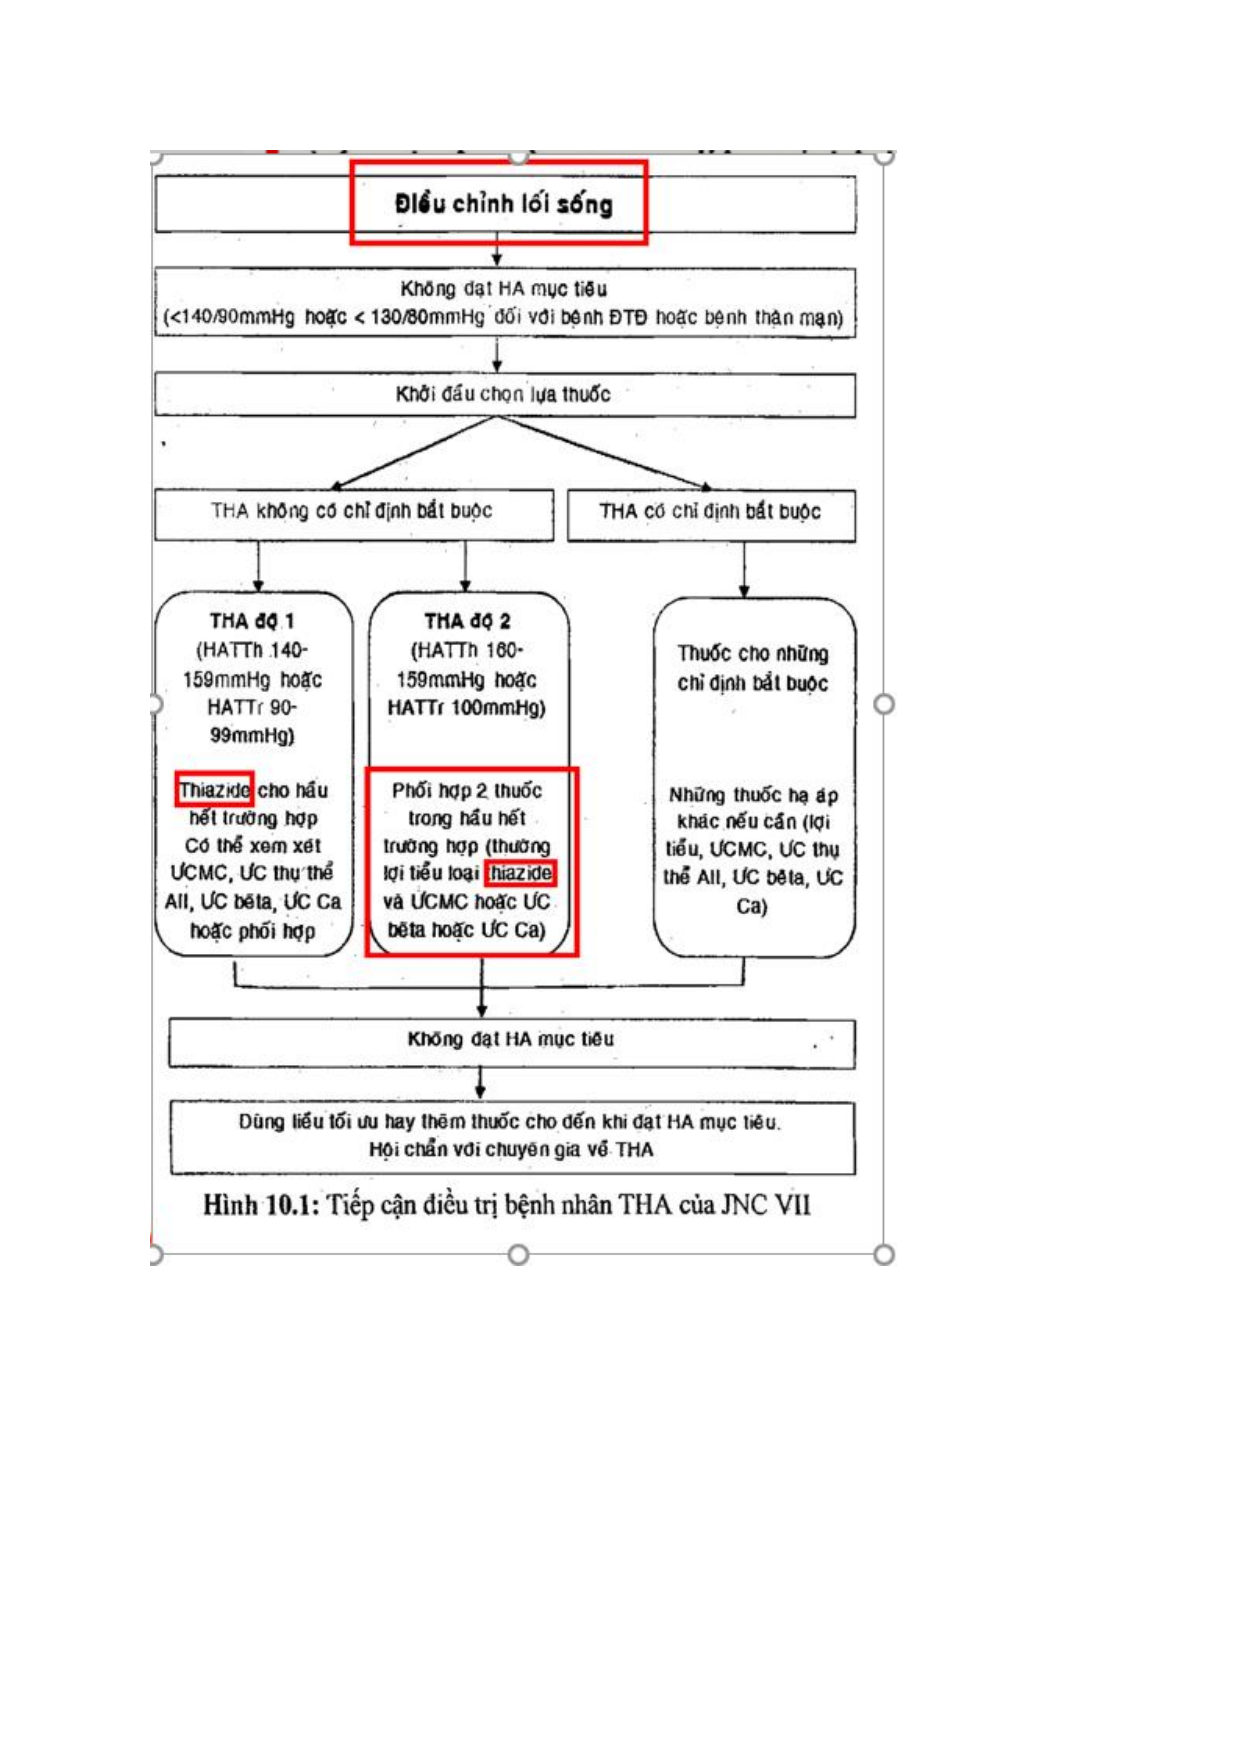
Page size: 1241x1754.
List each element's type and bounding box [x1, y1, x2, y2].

picture [150, 150, 897, 1266]
